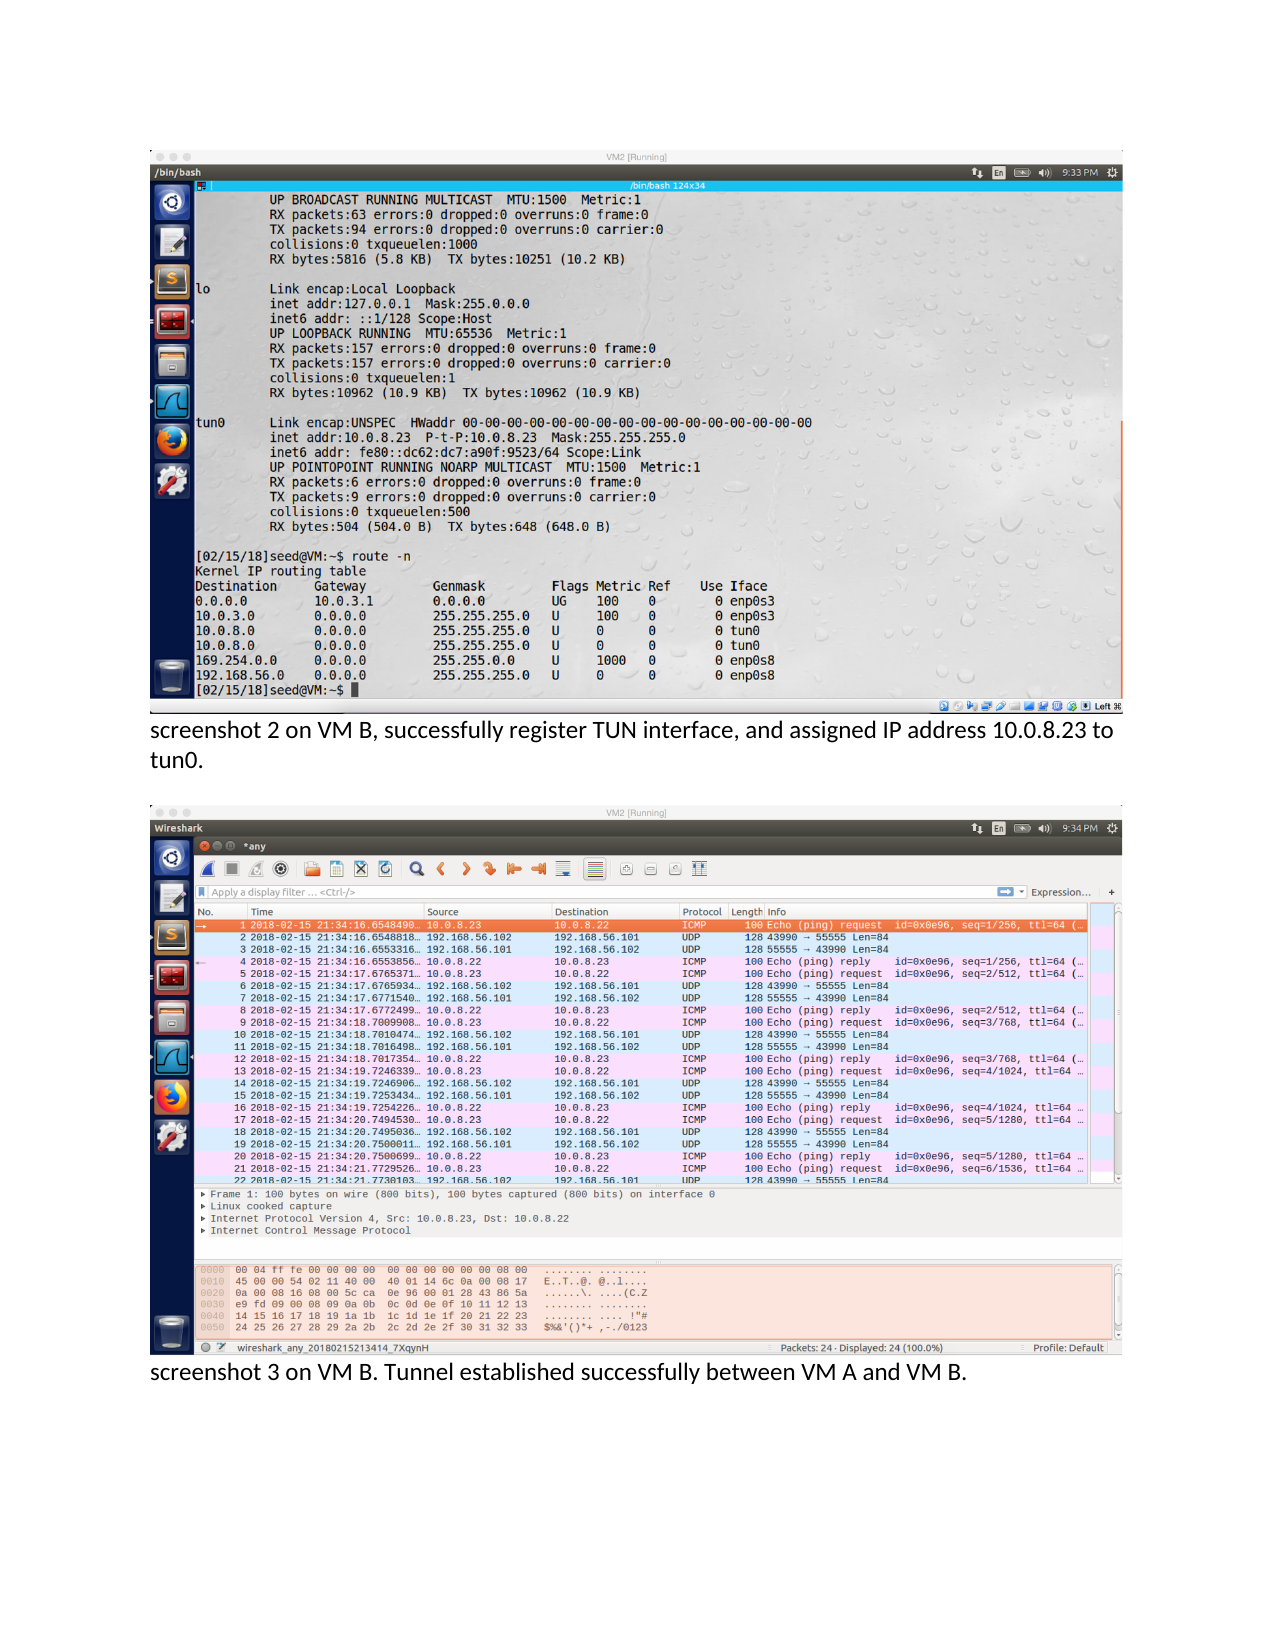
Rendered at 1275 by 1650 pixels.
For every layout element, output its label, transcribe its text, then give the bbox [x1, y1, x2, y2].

text screenshot 3 on VM B. Tunnel established successfully between VM A and VM B. [150, 1356, 1125, 1386]
picture [150, 805, 1123, 1356]
text screenshot 2 on VM B, successfully register TUN interface, and assigned IP address 10.0.8.23 to tun0. [150, 714, 1125, 775]
picture [150, 150, 1123, 714]
